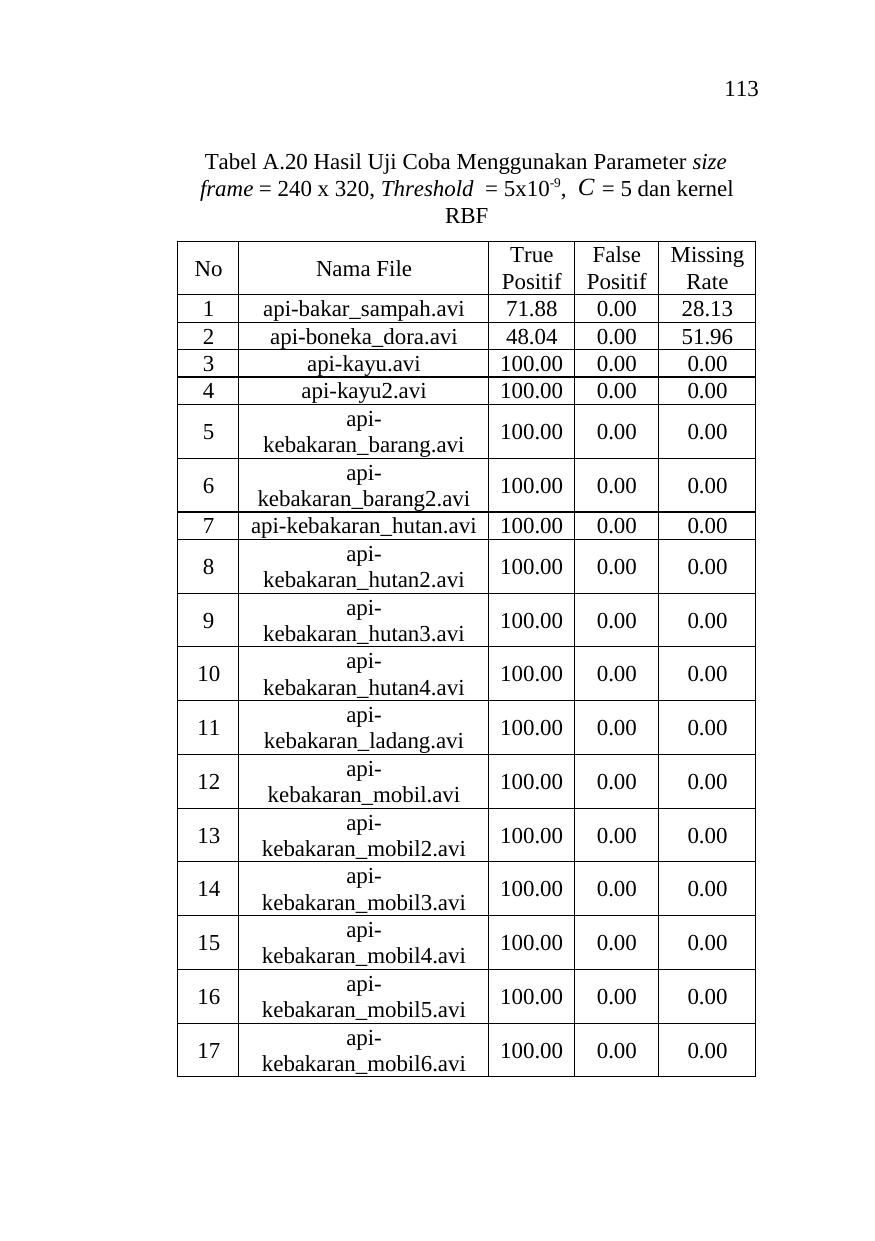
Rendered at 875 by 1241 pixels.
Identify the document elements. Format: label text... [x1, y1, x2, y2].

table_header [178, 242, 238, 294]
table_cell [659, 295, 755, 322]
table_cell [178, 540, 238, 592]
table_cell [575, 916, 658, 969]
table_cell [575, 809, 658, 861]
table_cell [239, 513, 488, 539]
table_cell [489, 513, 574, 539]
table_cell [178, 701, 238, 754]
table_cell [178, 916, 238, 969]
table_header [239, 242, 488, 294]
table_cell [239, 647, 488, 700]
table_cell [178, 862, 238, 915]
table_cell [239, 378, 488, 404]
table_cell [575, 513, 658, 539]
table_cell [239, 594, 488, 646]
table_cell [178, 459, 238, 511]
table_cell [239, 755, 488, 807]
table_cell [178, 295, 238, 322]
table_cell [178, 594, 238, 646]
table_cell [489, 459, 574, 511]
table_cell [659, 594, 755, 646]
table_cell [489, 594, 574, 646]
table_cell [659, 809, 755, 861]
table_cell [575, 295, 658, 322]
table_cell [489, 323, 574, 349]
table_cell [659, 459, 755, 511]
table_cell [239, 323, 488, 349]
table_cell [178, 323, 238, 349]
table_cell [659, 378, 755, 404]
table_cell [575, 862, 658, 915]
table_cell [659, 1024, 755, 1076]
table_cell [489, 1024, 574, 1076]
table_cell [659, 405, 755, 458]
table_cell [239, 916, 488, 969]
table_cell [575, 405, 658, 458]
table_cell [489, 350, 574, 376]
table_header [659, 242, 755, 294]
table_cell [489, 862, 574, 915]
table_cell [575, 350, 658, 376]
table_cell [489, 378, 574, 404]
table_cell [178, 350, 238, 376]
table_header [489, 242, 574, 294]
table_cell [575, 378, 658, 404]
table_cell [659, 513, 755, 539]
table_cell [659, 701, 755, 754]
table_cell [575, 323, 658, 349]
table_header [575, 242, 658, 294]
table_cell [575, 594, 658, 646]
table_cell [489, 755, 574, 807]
text Tabel A.20 Hasil Uji Coba Menggunakan Parameter size frame = 240 x 320, Threshold = 5x10-9, = 5 dan kernel RBF [177, 148, 756, 228]
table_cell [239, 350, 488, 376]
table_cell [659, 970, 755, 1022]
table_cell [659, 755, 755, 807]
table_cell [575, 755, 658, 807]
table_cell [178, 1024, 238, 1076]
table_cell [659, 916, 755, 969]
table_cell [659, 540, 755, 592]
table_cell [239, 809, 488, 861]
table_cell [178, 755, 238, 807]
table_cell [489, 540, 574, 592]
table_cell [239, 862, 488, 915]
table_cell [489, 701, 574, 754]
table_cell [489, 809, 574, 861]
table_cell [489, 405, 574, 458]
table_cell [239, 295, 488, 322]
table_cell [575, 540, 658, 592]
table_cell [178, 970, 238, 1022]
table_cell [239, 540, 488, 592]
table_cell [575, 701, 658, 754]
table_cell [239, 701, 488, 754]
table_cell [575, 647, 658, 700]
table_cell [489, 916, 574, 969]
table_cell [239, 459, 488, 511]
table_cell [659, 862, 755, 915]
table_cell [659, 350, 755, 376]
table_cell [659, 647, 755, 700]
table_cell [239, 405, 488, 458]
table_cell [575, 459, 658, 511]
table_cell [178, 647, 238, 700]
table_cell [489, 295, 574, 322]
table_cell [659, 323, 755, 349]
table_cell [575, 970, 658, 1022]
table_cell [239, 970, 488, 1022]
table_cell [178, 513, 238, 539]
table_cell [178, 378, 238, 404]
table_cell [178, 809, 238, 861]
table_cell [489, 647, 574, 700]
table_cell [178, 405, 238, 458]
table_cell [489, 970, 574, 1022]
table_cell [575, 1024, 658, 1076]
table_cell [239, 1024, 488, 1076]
